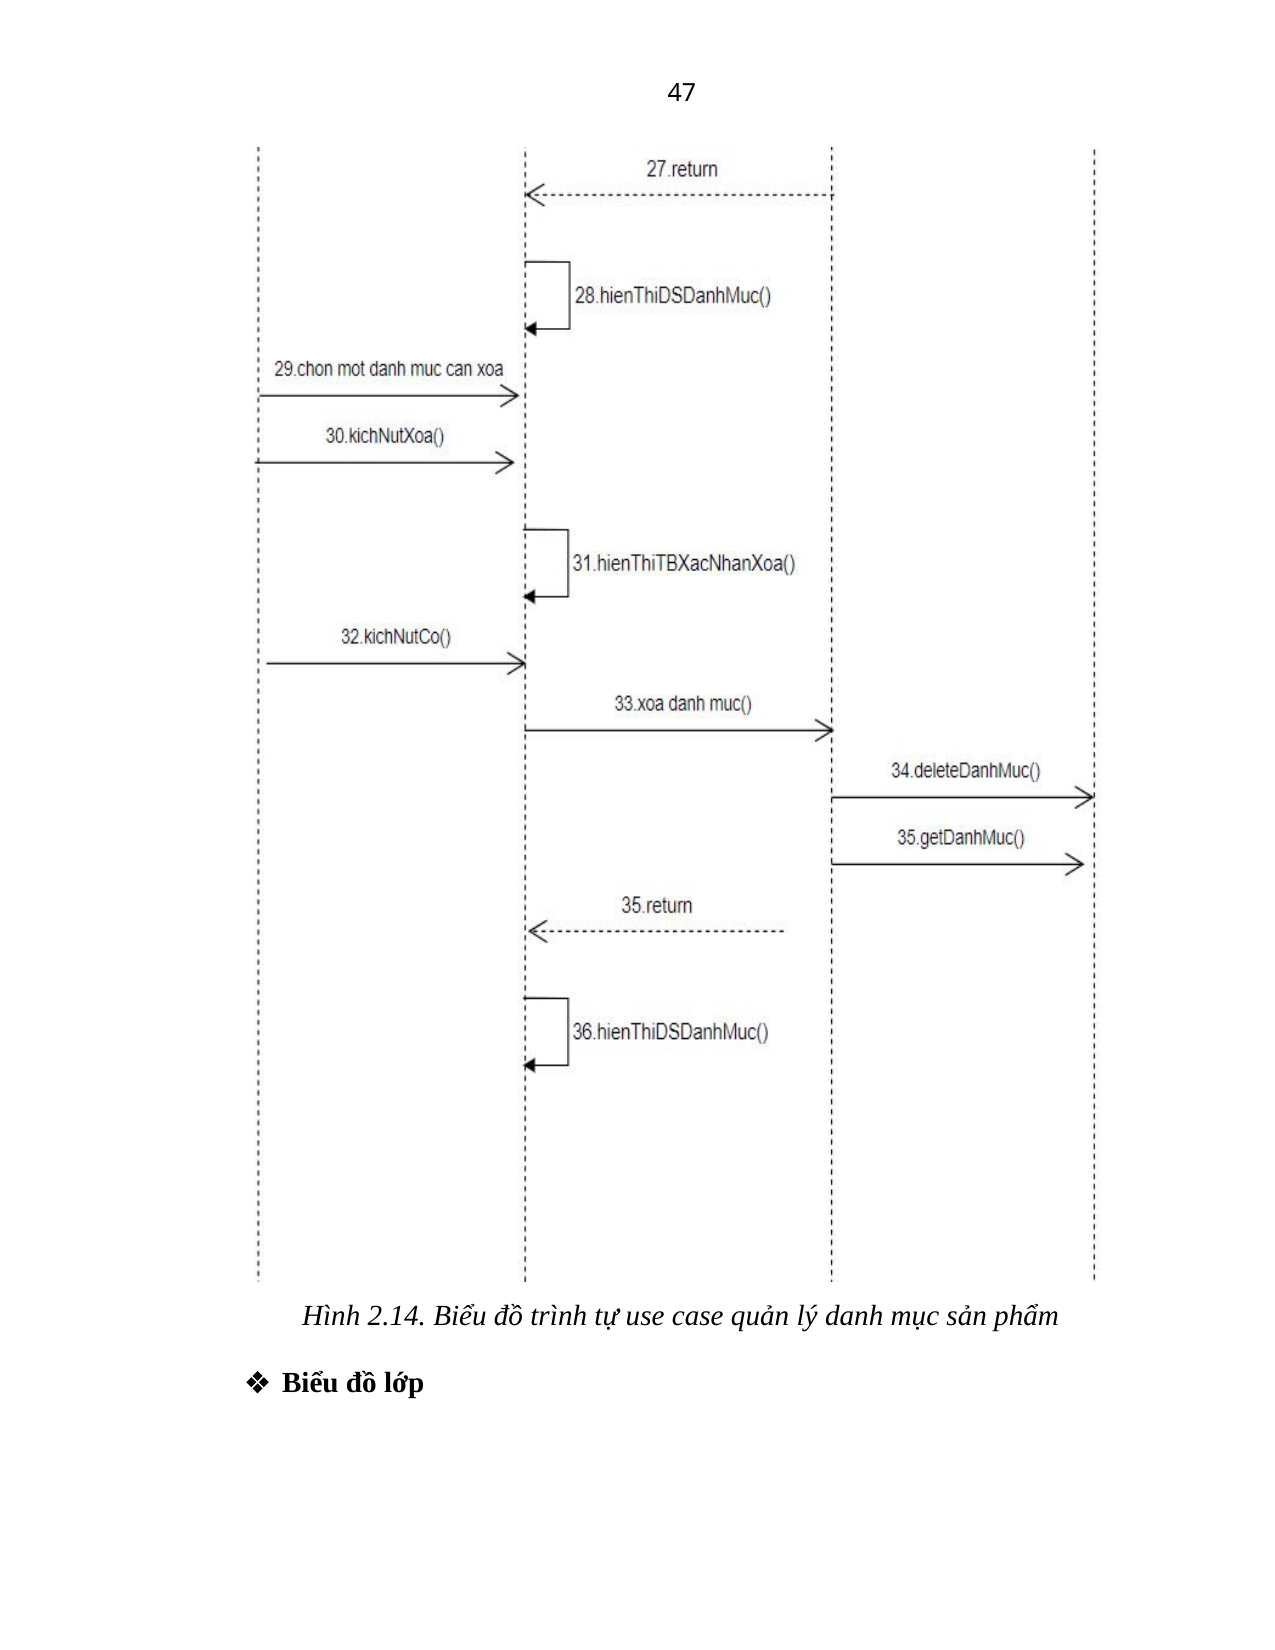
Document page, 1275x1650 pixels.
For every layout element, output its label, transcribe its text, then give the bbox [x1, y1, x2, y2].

picture [206, 147, 1157, 1282]
text Hình 2.14. Biểu đồ trình tự use case quản lý danh mục sản phẩm [207, 1298, 1157, 1332]
list Biểu đồ lớp [244, 1365, 1157, 1399]
